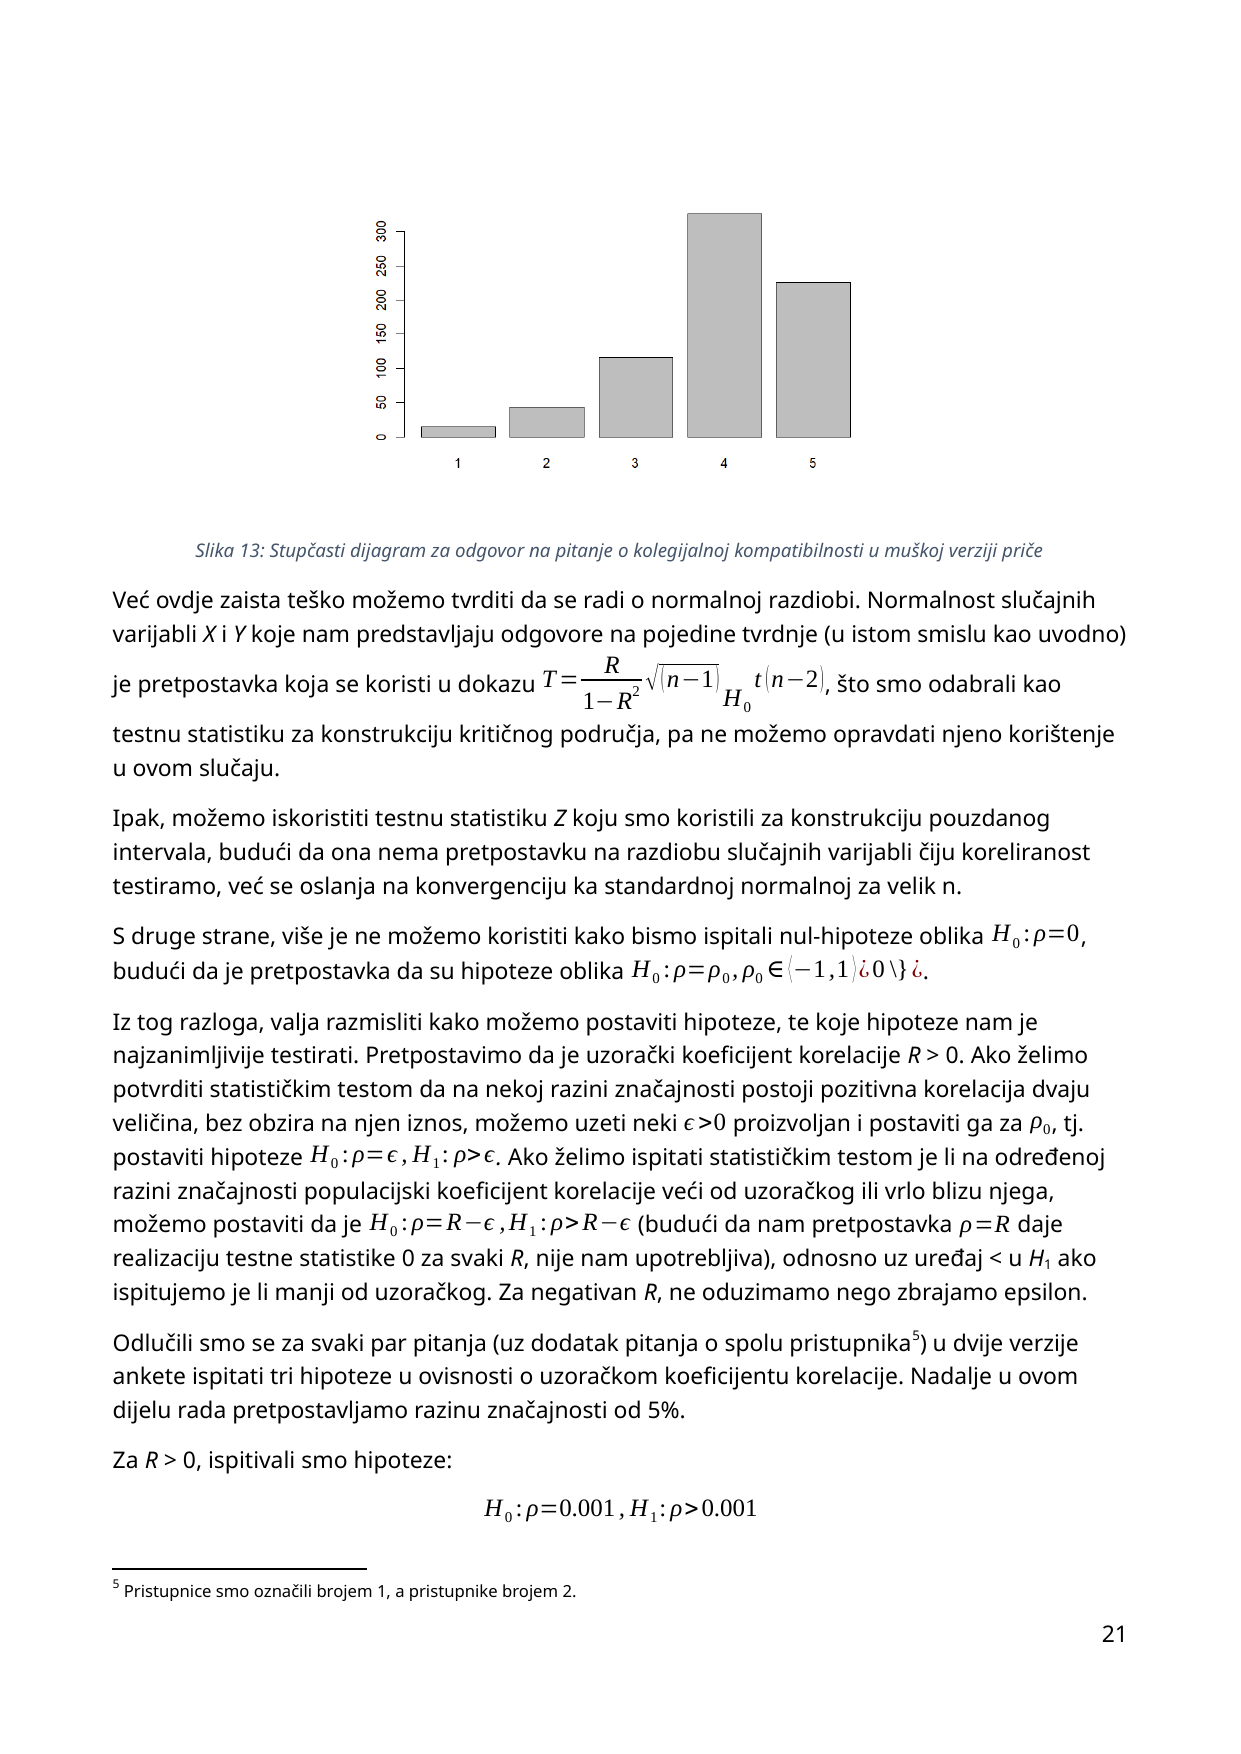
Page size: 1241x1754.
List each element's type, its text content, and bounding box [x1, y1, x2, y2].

text Odlučili smo se za svaki par pitanja (uz dodatak pitanja o spolu pristupnika) u dvije verzije ankete ispitati tri hipoteze u ovisnosti o uzoračkom koeficijentu korelacije. Nadalje u ovom dijelu rada pretpostavljamo razinu značajnosti od 5%. [112, 1326, 1128, 1425]
text Ipak, možemo iskoristiti testnu statistiku Z koju smo koristili za konstrukciju pouzdanog intervala, budući da ona nema pretpostavku na razdiobu slučajnih varijabli čiju koreliranost testiramo, već se oslanja na konvergenciju ka standardnoj normalnoj za velik n. [112, 802, 1128, 901]
text Već ovdje zaista teško možemo tvrditi da se radi o normalnoj razdiobi. Normalnost slučajnih varijabli X i Y koje nam predstavljaju odgovore na pojedine tvrdnje (u istom smislu kao uvodno) je pretpostavka koja se koristi u dokazu , što smo odabrali kao testnu statistiku za konstrukciju kritičnog područja, pa ne možemo opravdati njeno korištenje u ovom slučaju. [112, 584, 1128, 783]
text Slika 13: Stupčasti dijagram za odgovor na pitanje o kolegijalnoj kompatibilnosti u muškoj verziji priče [112, 537, 1128, 563]
text Iz tog razloga, valja razmisliti kako možemo postaviti hipoteze, te koje hipoteze nam je najzanimljivije testirati. Pretpostavimo da je uzorački koeficijent korelacije R > 0. Ako želimo potvrditi statističkim testom da na nekoj razini značajnosti postoji pozitivna korelacija dvaju veličina, bez obzira na njen iznos, možemo uzeti neki proizvoljan i postaviti ga za , tj. postaviti hipoteze . Ako želimo ispitati statističkim testom je li na određenoj razini značajnosti populacijski koeficijent korelacije veći od uzoračkog ili vrlo blizu njega, možemo postaviti da je (budući da nam pretpostavka daje realizaciju testne statistike 0 za svaki R, nije nam upotrebljiva), odnosno uz uređaj < u H1 ako ispitujemo je li manji od uzoračkog. Za negativan R, ne oduzimamo nego zbrajamo epsilon. [112, 1006, 1128, 1307]
picture [340, 150, 900, 519]
text Za R > 0, ispitivali smo hipoteze: [112, 1444, 1128, 1476]
text S druge strane, više je ne možemo koristiti kako bismo ispitali nul-hipoteze oblika , budući da je pretpostavka da su hipoteze oblika . [112, 920, 1128, 987]
